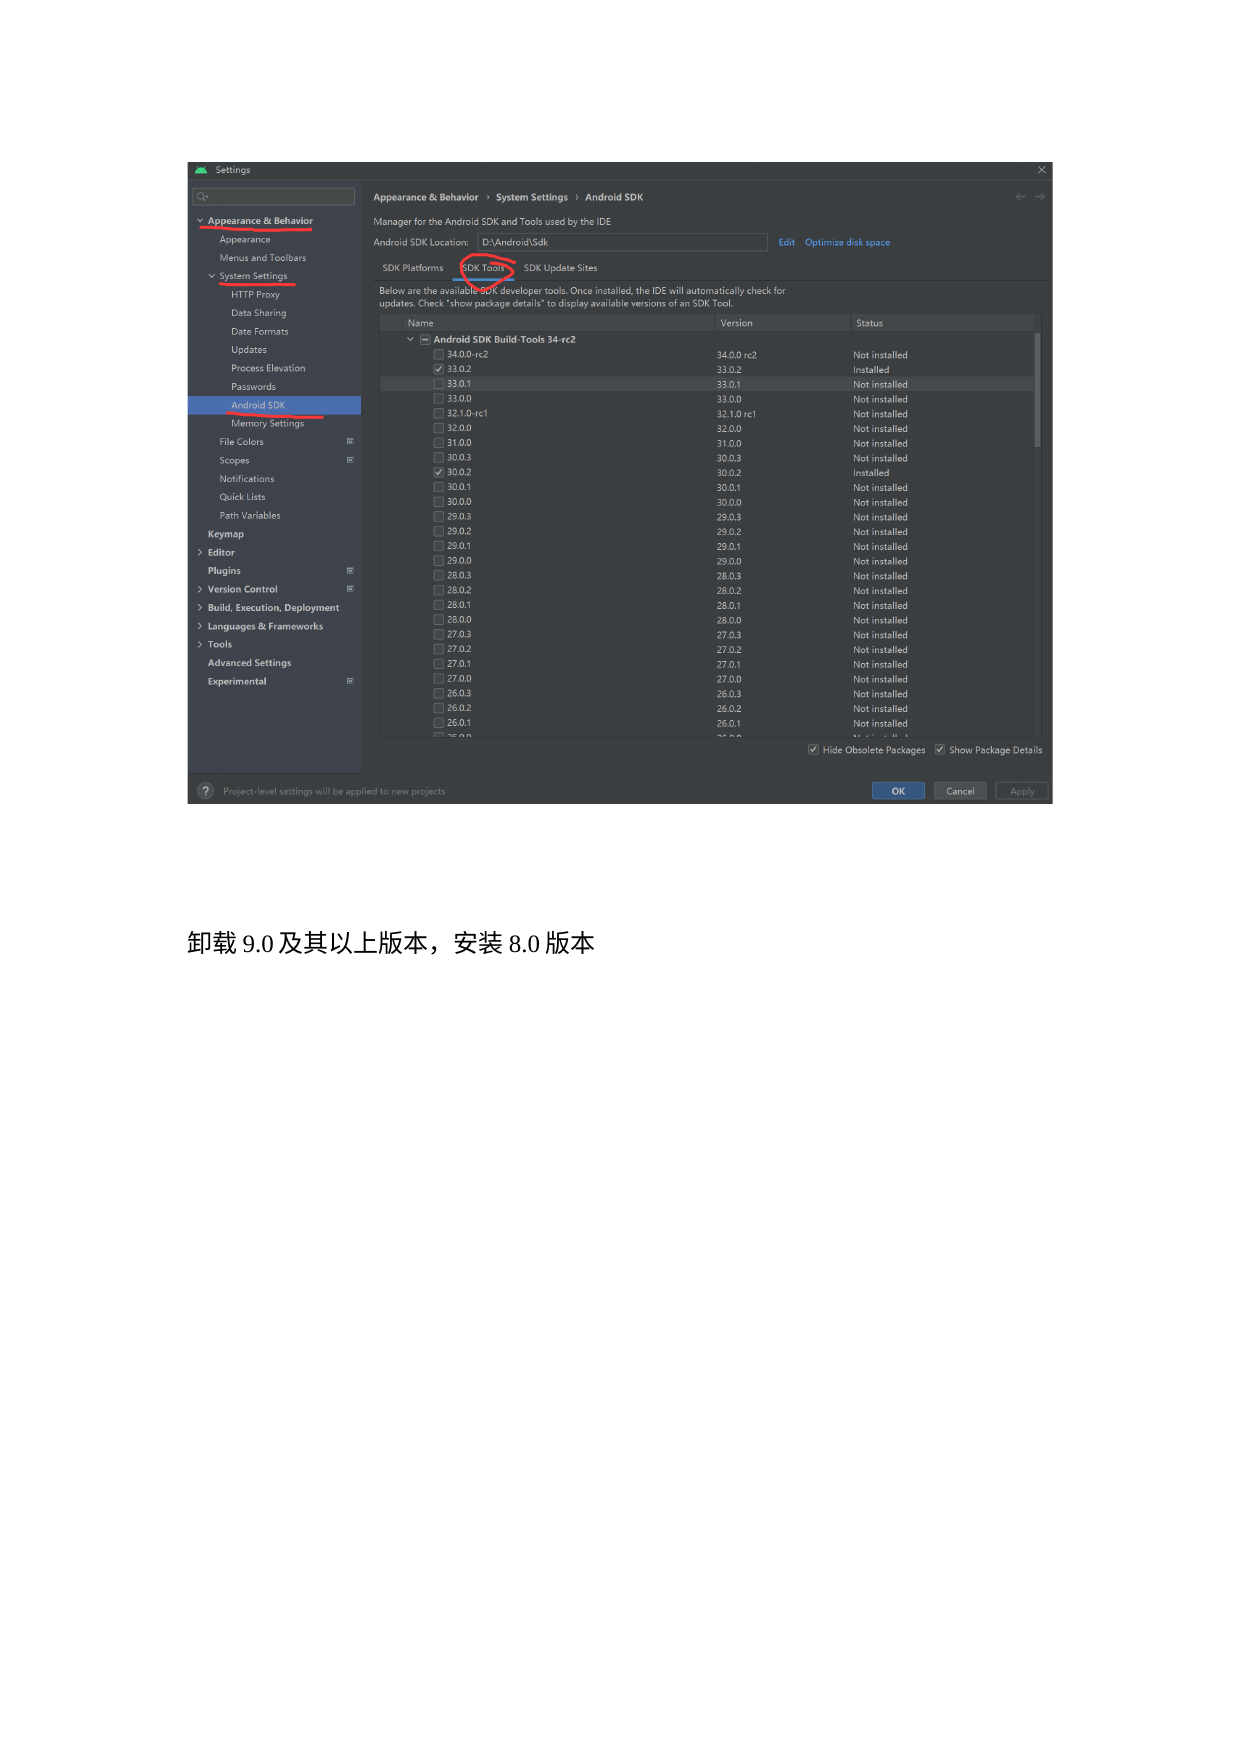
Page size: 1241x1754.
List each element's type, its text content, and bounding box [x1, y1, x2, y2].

text 卸载9.0及其以上版本，安装8.0版本 [187, 909, 1053, 974]
picture [187, 162, 1053, 804]
